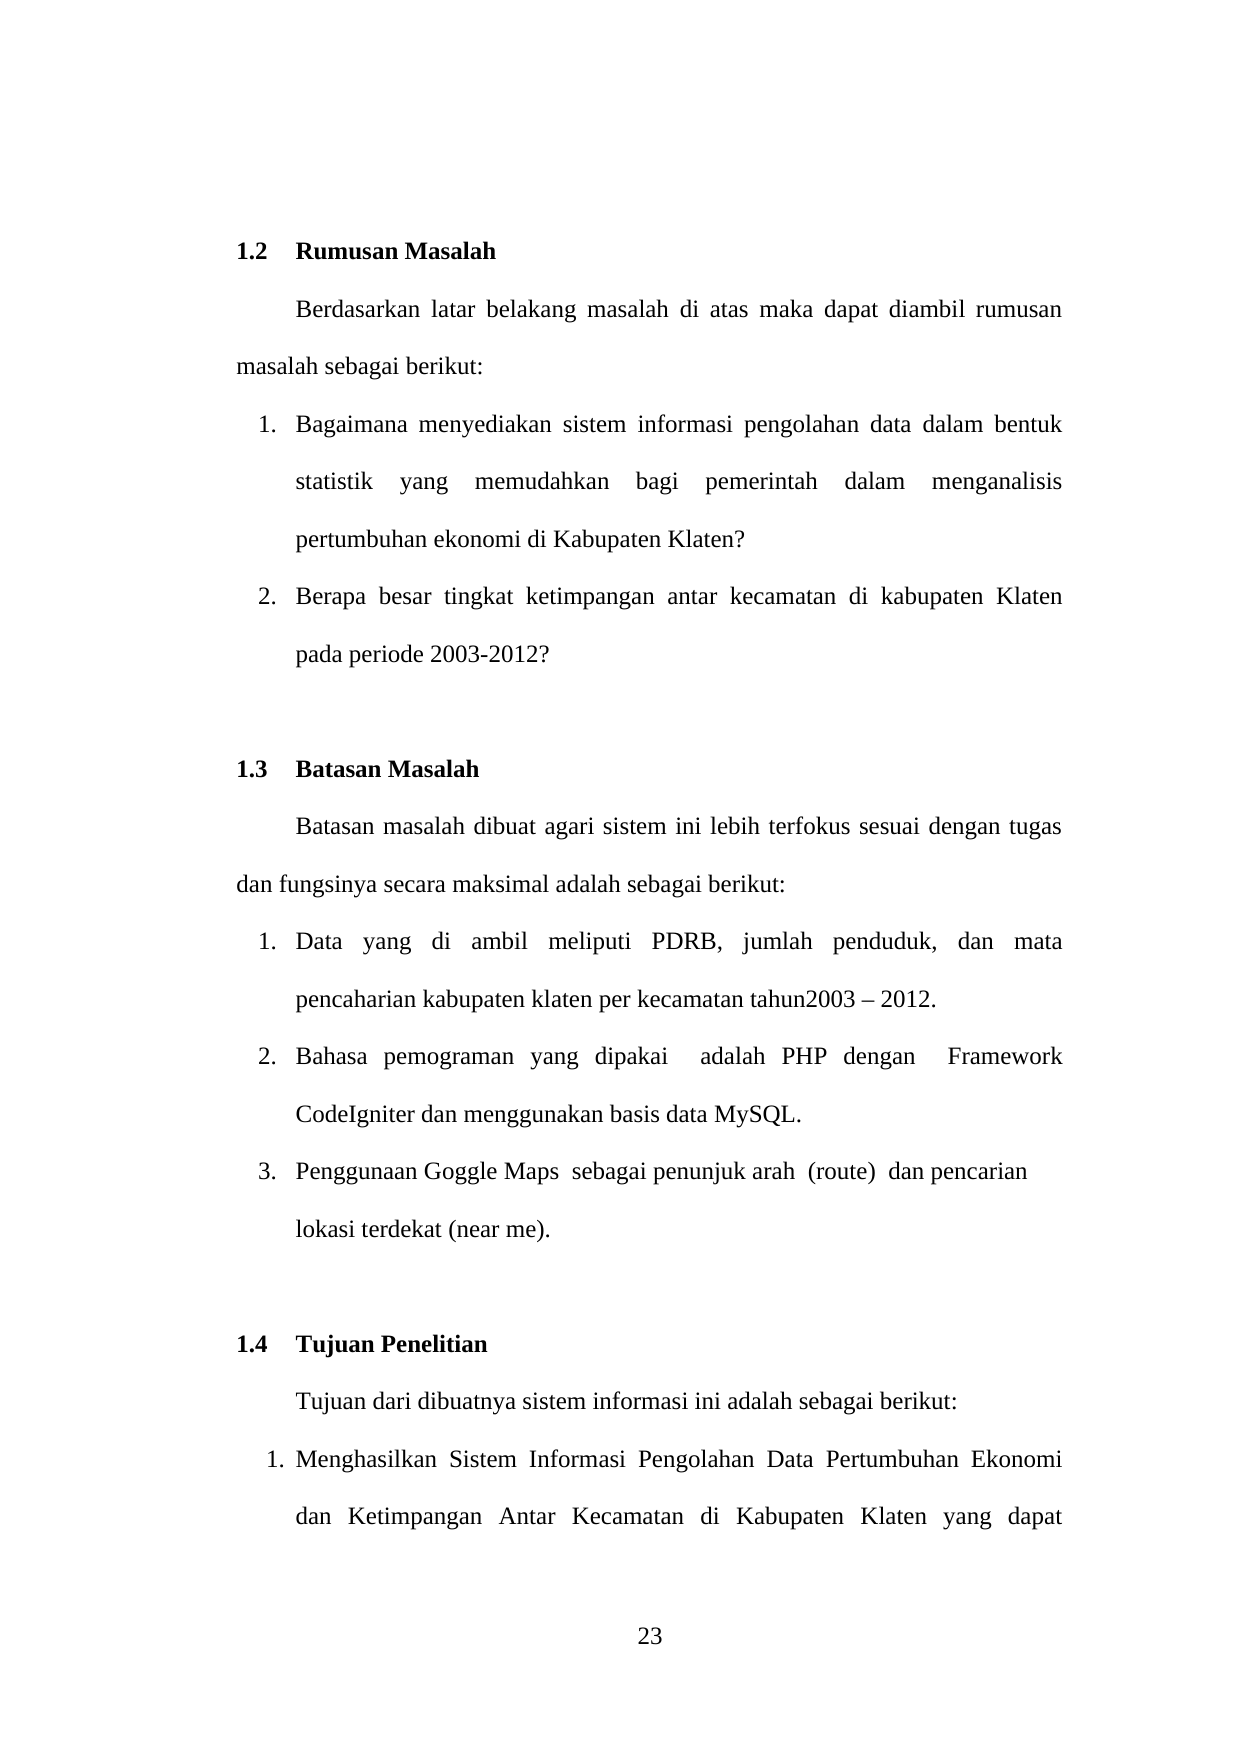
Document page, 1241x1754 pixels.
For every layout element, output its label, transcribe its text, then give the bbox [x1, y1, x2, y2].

list lokasi terdekat (near me). [295, 1214, 1063, 1242]
text Batasan masalah dibuat agari sistem ini lebih terfokus sesuai dengan tugas dan fungsinya secara maksimal adalah sebagai berikut: [236, 811, 1063, 897]
list Bagaimana menyediakan sistem informasi pengolahan data dalam bentuk statistik yang memudahkan bagi pemerintah dalam menganalisis pertumbuhan ekonomi di Kabupaten Klaten? [258, 409, 1063, 552]
list Data yang di ambil meliputi PDRB, jumlah penduduk, dan mata pencaharian kabupaten klaten per kecamatan tahun2003 – 2012. [258, 926, 1063, 1012]
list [266, 1444, 1063, 1530]
list Berapa besar tingkat ketimpangan antar kecamatan di kabupaten Klaten pada periode 2003-2012? [258, 581, 1063, 667]
text Berdasarkan latar belakang masalah di atas maka dapat diambil rumusan masalah sebagai berikut: [236, 294, 1063, 380]
list Bahasa pemograman yang dipakai adalah PHP dengan Framework CodeIgniter dan menggunakan basis data MySQL. [258, 1041, 1063, 1127]
subtitle Batasan Masalah [236, 754, 1063, 782]
list Penggunaan Goggle Maps sebagai penunjuk arah (route) dan pencarian [258, 1156, 1063, 1185]
subtitle Rumusan Masalah [236, 236, 1063, 265]
text Tujuan dari dibuatnya sistem informasi ini adalah sebagai berikut: [236, 1386, 1063, 1415]
subtitle Tujuan Penelitian [236, 1329, 1063, 1357]
